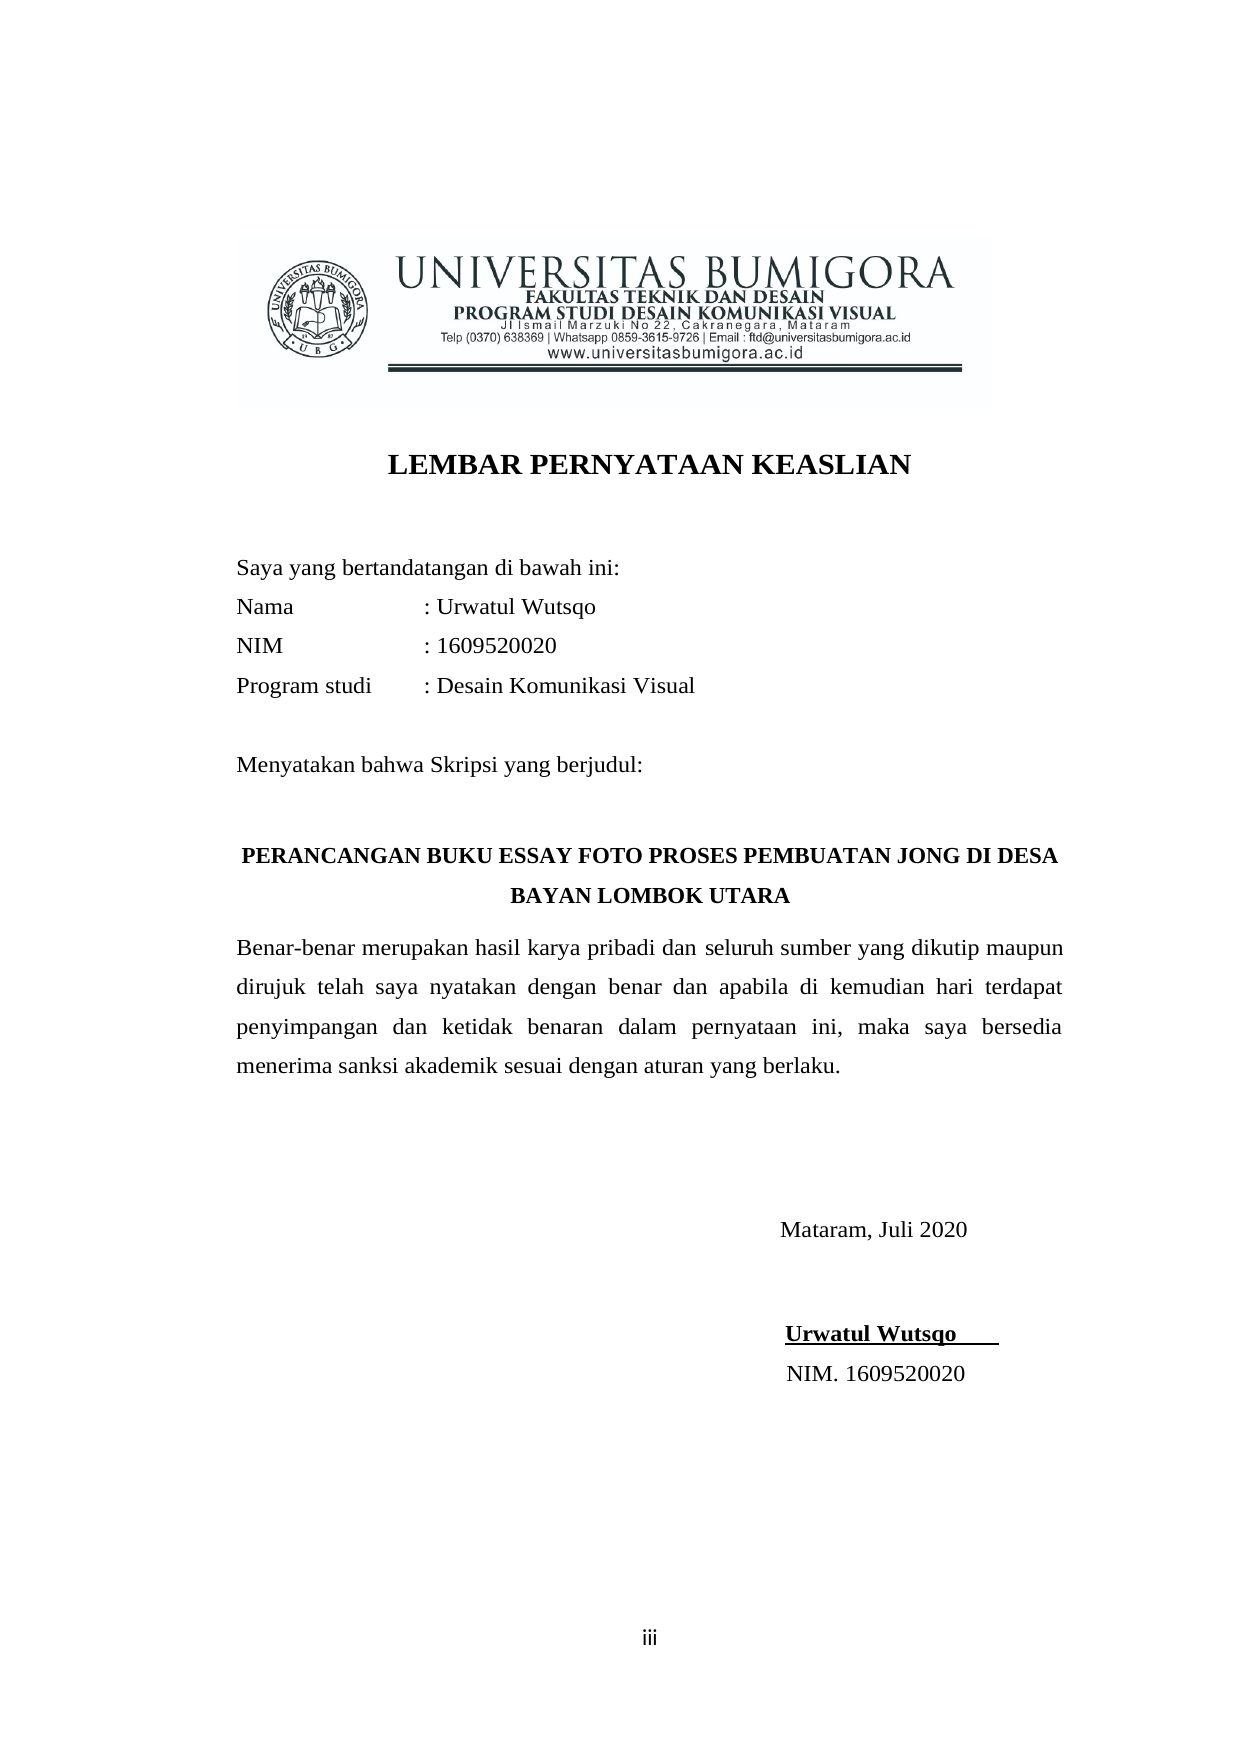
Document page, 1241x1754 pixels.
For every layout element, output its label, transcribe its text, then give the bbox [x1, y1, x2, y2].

text PERANCANGAN BUKU ESSAY FOTO PROSES PEMBUATAN JONG DI DESA BAYAN LOMBOK UTARA [236, 842, 1064, 908]
text NIM : 1609520020 [236, 632, 1064, 659]
text Mataram, Juli 2020 [780, 1217, 1063, 1243]
text Saya yang bertandatangan di bawah ini: [236, 553, 1064, 580]
text Menyatakan bahwa Skripsi yang berjudul: [236, 751, 1064, 777]
text Benar-benar merupakan hasil karya pribadi dan seluruh sumber yang dikutip maupun dirujuk telah saya nyatakan dengan benar dan apabila di kemudian hari terdapat penyimpangan dan ketidak benaran dalam pernyataan ini, maka saya bersedia menerima sanksi akademik sesuai dengan aturan yang berlaku. [236, 934, 1064, 1079]
picture [236, 236, 993, 409]
text Urwatul Wutsqo [780, 1321, 1063, 1347]
text Program studi : Desain Komunikasi Visual [236, 672, 1064, 698]
subtitle LEMBAR PERNYATAAN KEASLIAN [236, 447, 1063, 481]
text Nama : Urwatul Wutsqo [236, 593, 1064, 619]
text NIM. 1609520020 [780, 1360, 1063, 1386]
